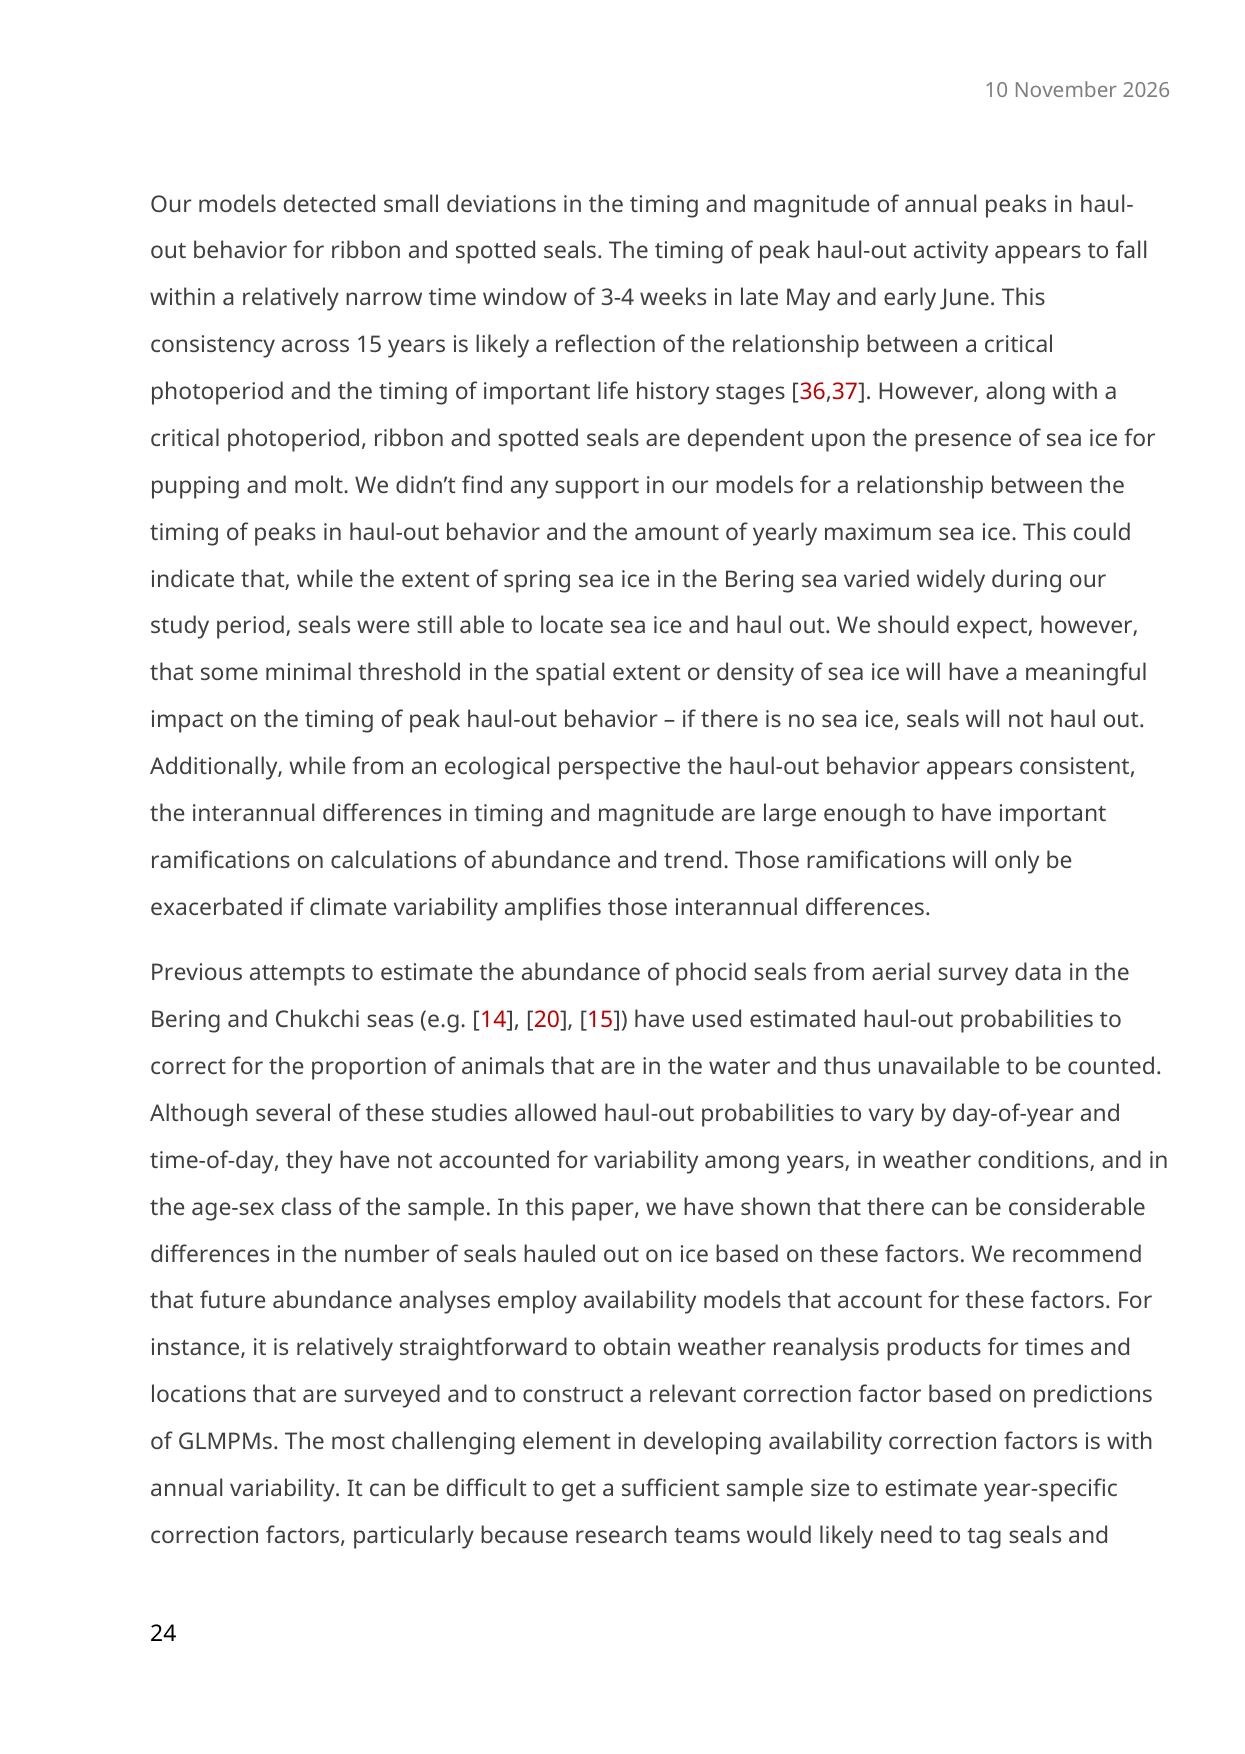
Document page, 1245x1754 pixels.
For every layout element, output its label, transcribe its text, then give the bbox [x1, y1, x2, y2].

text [150, 956, 1170, 1550]
text Our models detected small deviations in the timing and magnitude of annual peaks in haul-out behavior for ribbon and spotted seals. The timing of peak haul-out activity appears to fall within a relatively narrow time window of 3-4 weeks in late May and early June. This consistency across 15 years is likely a reflection of the relationship between a critical photoperiod and the timing of important life history stages [36,37]. However, along with a critical photoperiod, ribbon and spotted seals are dependent upon the presence of sea ice for pupping and molt. We didn’t find any support in our models for a relationship between the timing of peaks in haul-out behavior and the amount of yearly maximum sea ice. This could indicate that, while the extent of spring sea ice in the Bering sea varied widely during our study period, seals were still able to locate sea ice and haul out. We should expect, however, that some minimal threshold in the spatial extent or density of sea ice will have a meaningful impact on the timing of peak haul-out behavior – if there is no sea ice, seals will not haul out. Additionally, while from an ecological perspective the haul-out behavior appears consistent, the interannual differences in timing and magnitude are large enough to have important ramifications on calculations of abundance and trend. Those ramifications will only be exacerbated if climate variability amplifies those interannual differences. [150, 187, 1170, 922]
